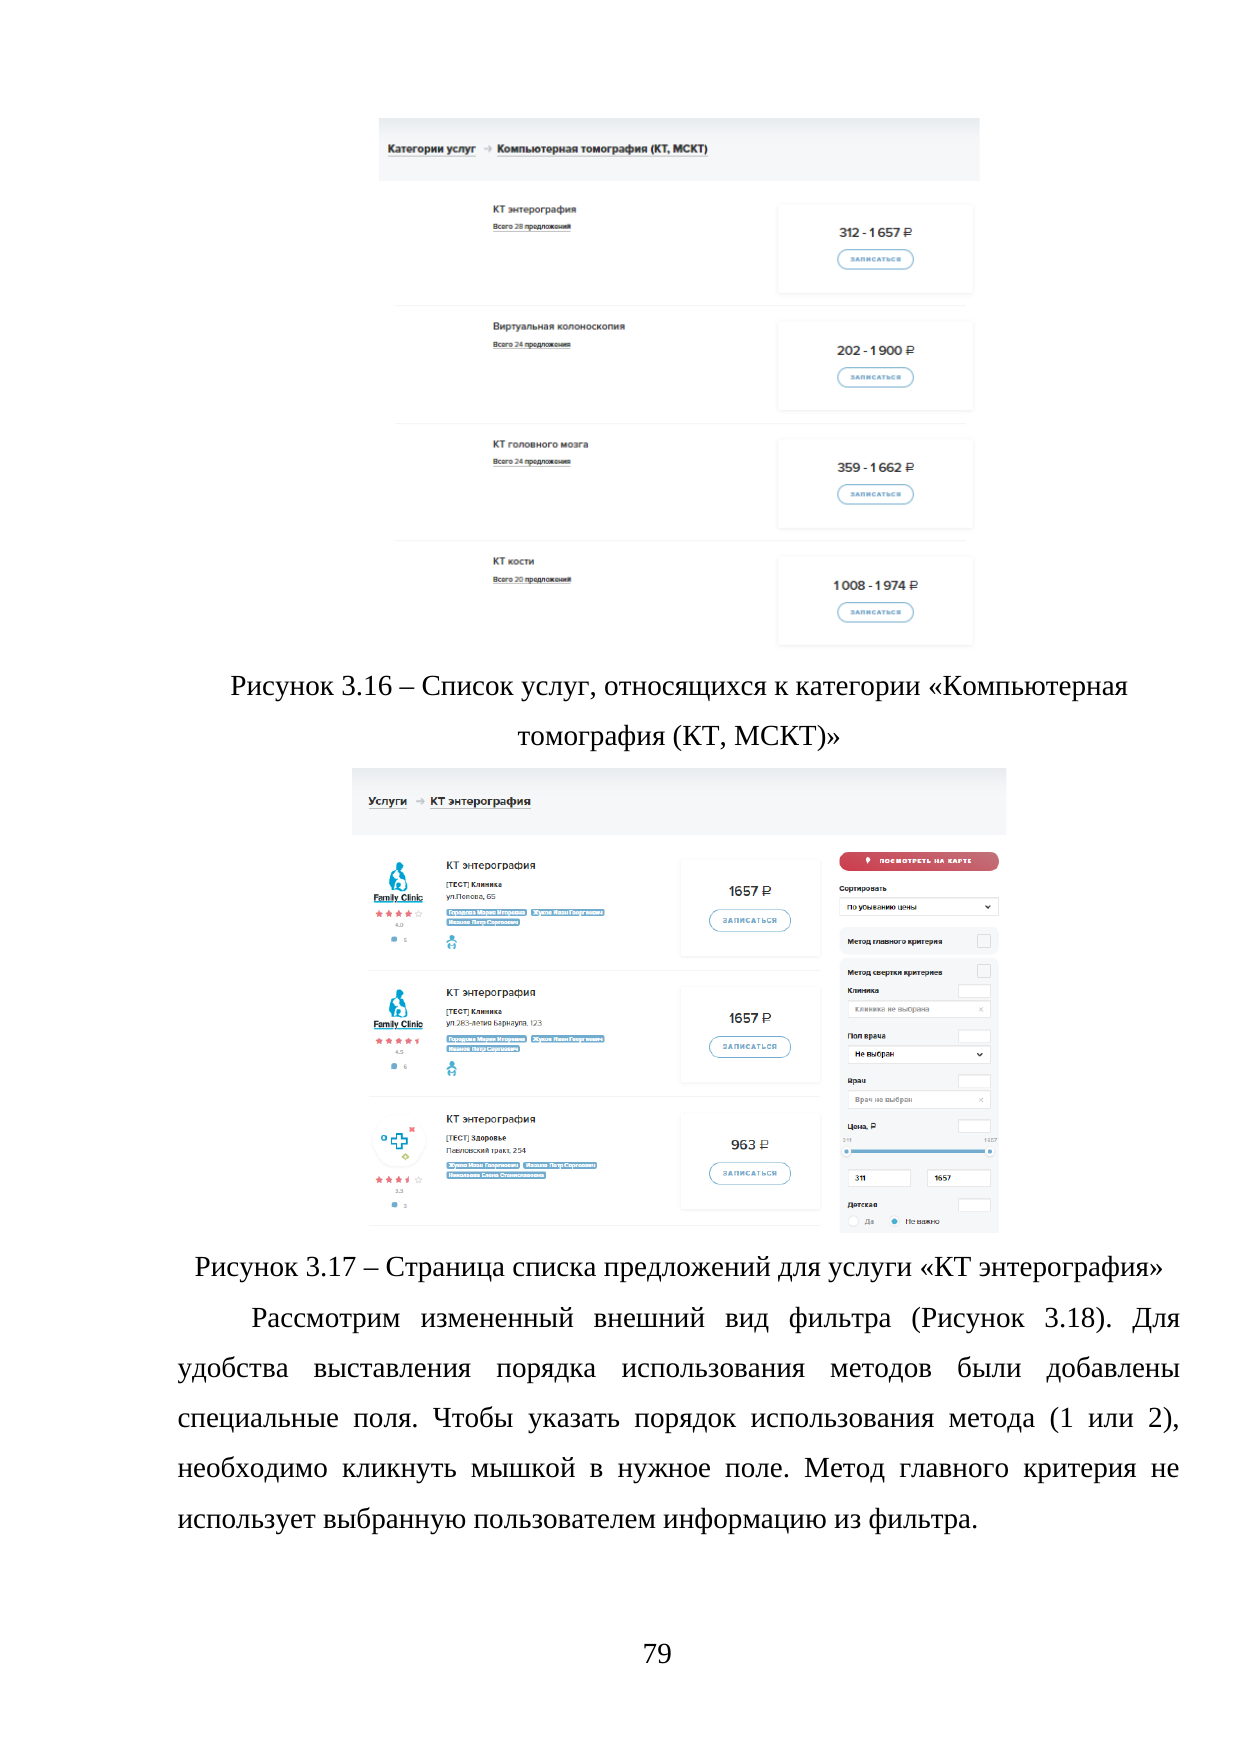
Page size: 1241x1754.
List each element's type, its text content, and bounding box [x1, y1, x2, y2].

picture [378, 118, 980, 651]
text Рассмотрим измененный внешний вид фильтра (Рисунок 3.18). Для удобства выставления порядка использования методов были добавлены специальные поля. Чтобы указать порядок использования метода (1 или 2), необходимо кликнуть мышкой в нужное поле. Метод главного критерия не использует выбранную пользователем информацию из фильтра. [177, 1300, 1181, 1534]
text Рисунок 3.17 – Страница списка предложений для услуги «КТ энтерография» [177, 1249, 1181, 1283]
picture [352, 768, 1007, 1233]
text Рисунок 3.16 – Список услуг, относящихся к категории «Компьютерная томография (КТ, МСКТ)» [177, 668, 1181, 752]
